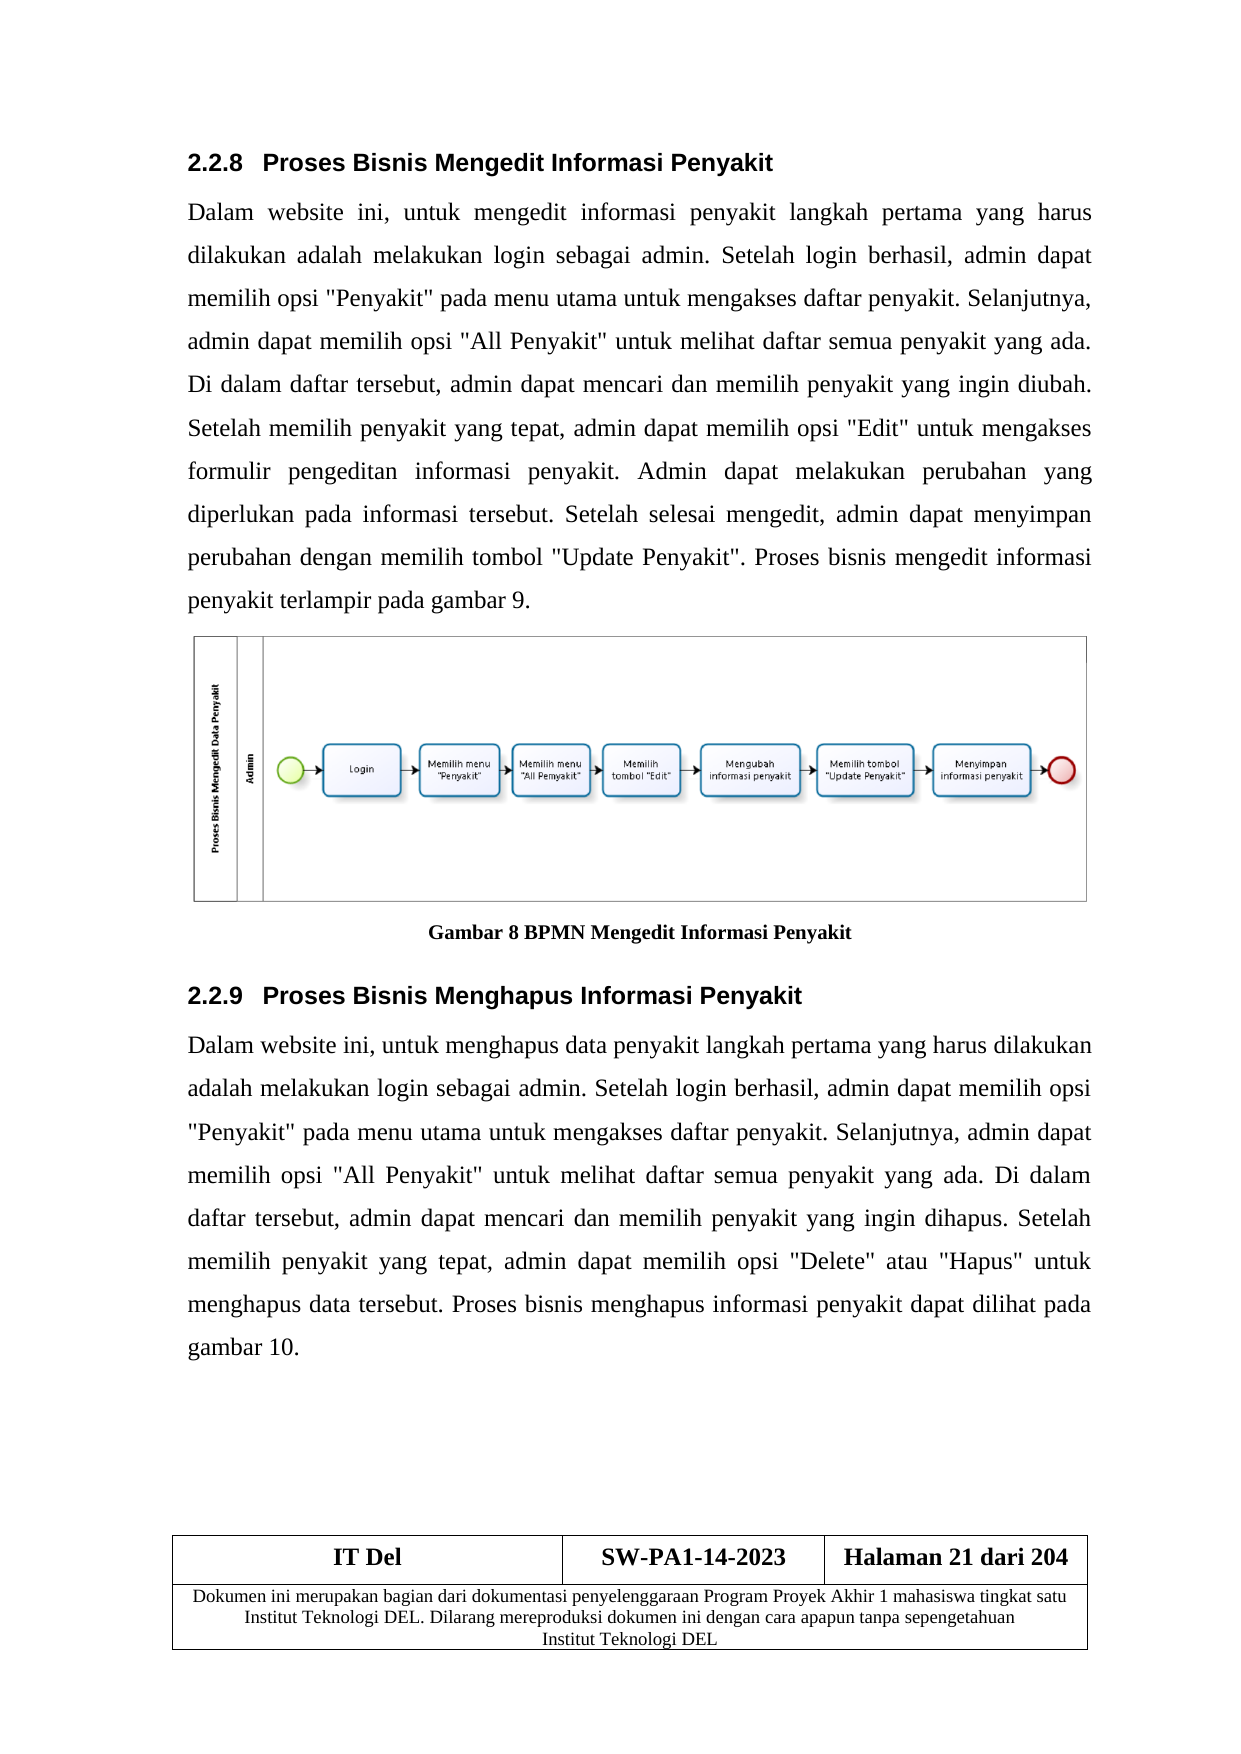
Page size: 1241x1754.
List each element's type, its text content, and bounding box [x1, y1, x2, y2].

text Dalam website ini, untuk mengedit informasi penyakit langkah pertama yang harus dilakukan adalah melakukan login sebagai admin. Setelah login berhasil, admin dapat memilih opsi "Penyakit" pada menu utama untuk mengakses daftar penyakit. Selanjutnya, admin dapat memilih opsi "All Penyakit" untuk melihat daftar semua penyakit yang ada. Di dalam daftar tersebut, admin dapat mencari dan memilih penyakit yang ingin diubah. Setelah memilih penyakit yang tepat, admin dapat memilih opsi "Edit" untuk mengakses formulir pengeditan informasi penyakit. Admin dapat melakukan perubahan yang diperlukan pada informasi tersebut. Setelah selesai mengedit, admin dapat menyimpan perubahan dengan memilih tombol "Update Penyakit". Proses bisnis mengedit informasi penyakit terlampir pada gambar 9. [187, 197, 1092, 614]
picture [187, 628, 1093, 906]
text Gambar 8 BPMN Mengedit Informasi Penyakit [187, 920, 1092, 944]
text Dalam website ini, untuk menghapus data penyakit langkah pertama yang harus dilakukan adalah melakukan login sebagai admin. Setelah login berhasil, admin dapat memilih opsi "Penyakit" pada menu utama untuk mengakses daftar penyakit. Selanjutnya, admin dapat memilih opsi "All Penyakit" untuk melihat daftar semua penyakit yang ada. Di dalam daftar tersebut, admin dapat mencari dan memilih penyakit yang ingin dihapus. Setelah memilih penyakit yang tepat, admin dapat memilih opsi "Delete" atau "Hapus" untuk menghapus data tersebut. Proses bisnis menghapus informasi penyakit dapat dilihat pada gambar 10. [187, 1030, 1092, 1361]
subtitle Proses Bisnis Menghapus Informasi Penyakit [187, 981, 1092, 1010]
subtitle Proses Bisnis Mengedit Informasi Penyakit [187, 148, 1092, 176]
